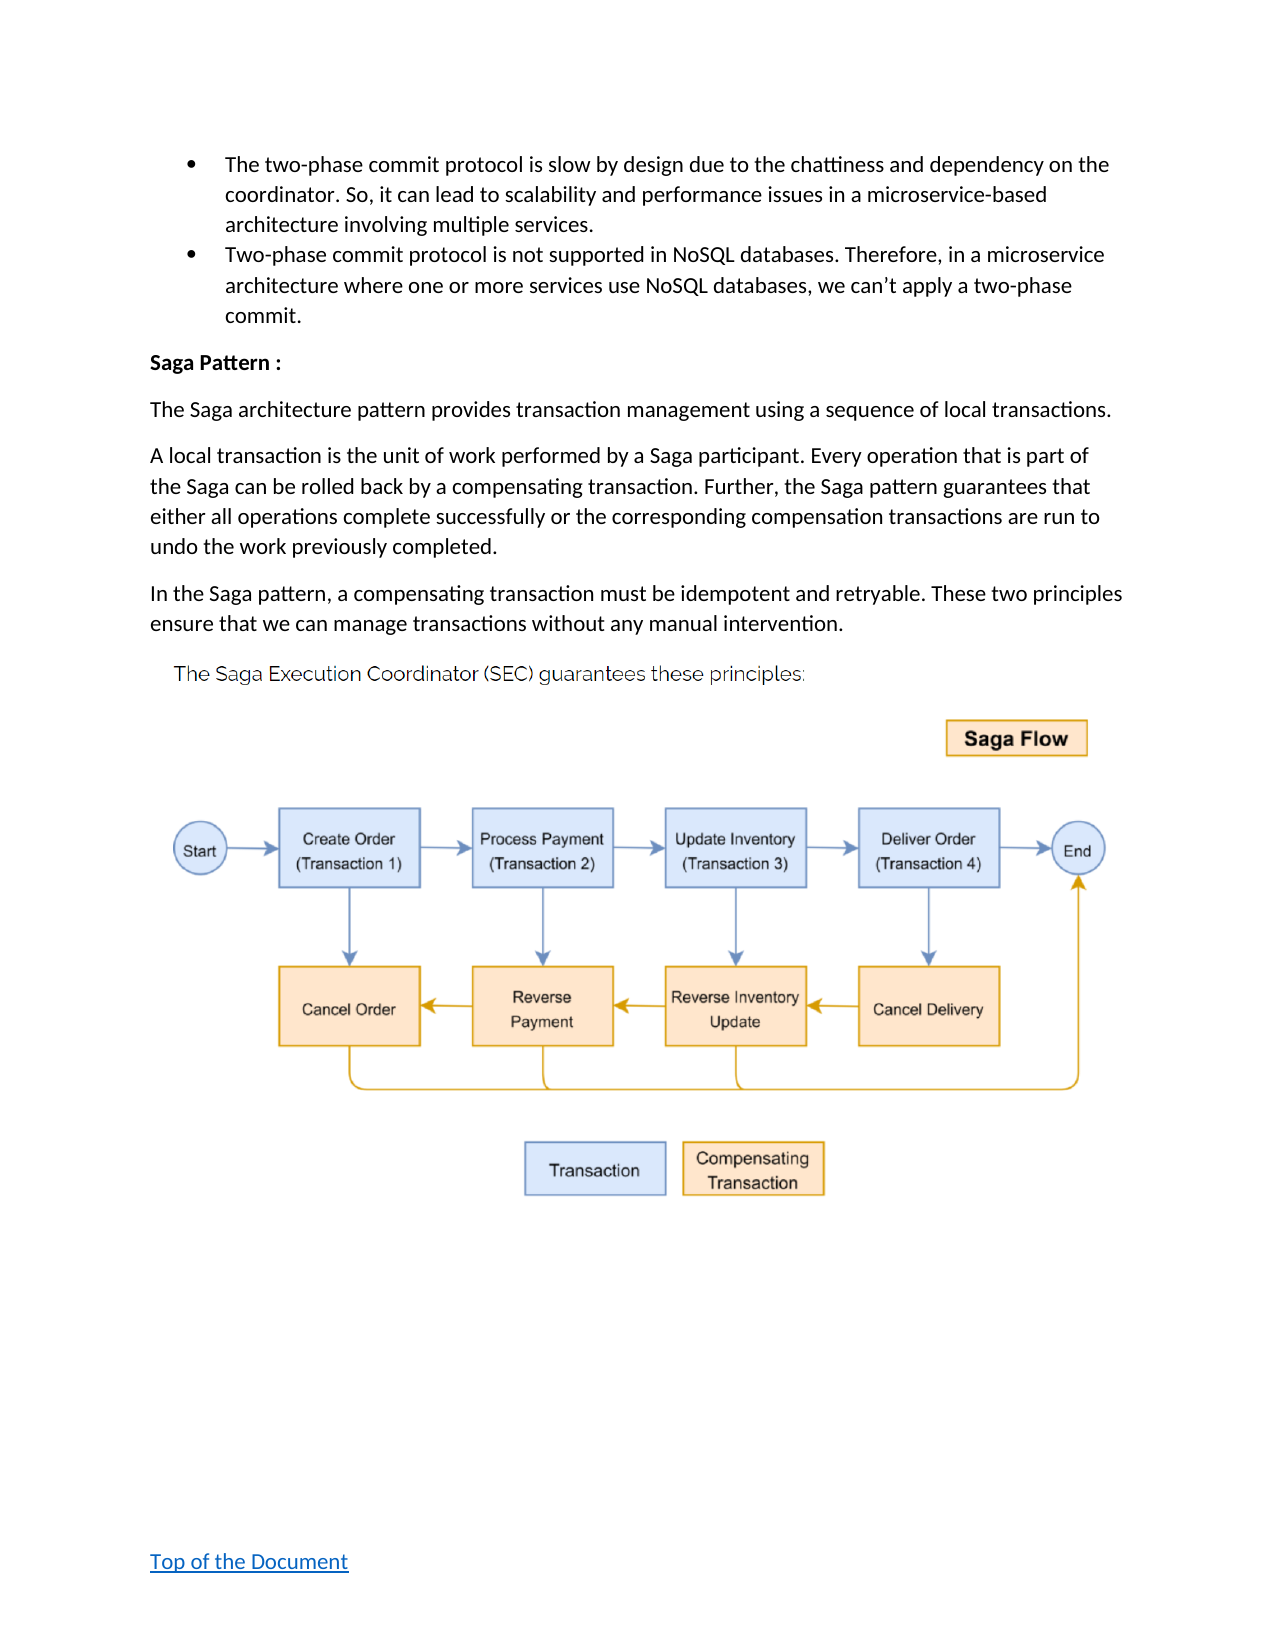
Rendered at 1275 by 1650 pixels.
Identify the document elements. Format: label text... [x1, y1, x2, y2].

list Two-phase commit protocol is not supported in NoSQL databases. Therefore, in a microservice architecture where one or more services use NoSQL databases, we can’t apply a two-phase commit. [187, 241, 1125, 329]
text The Saga architecture pattern provides transaction management using a sequence of local transactions. [150, 395, 1125, 423]
text In the Saga pattern, a compensating transaction must be idempotent and retryable. These two principles ensure that we can manage transactions without any manual intervention. [150, 579, 1125, 637]
picture [150, 656, 1125, 1214]
list The two-phase commit protocol is slow by design due to the chattiness and dependency on the coordinator. So, it can lead to scalability and performance issues in a microservice-based architecture involving multiple services. [187, 150, 1125, 238]
text Saga Pattern : [150, 348, 1125, 376]
text A local transaction is the unit of work performed by a Saga participant. Every operation that is part of the Saga can be rolled back by a compensating transaction. Further, the Saga pattern guarantees that either all operations complete successfully or the corresponding compensation transactions are run to undo the work previously completed. [150, 442, 1125, 560]
